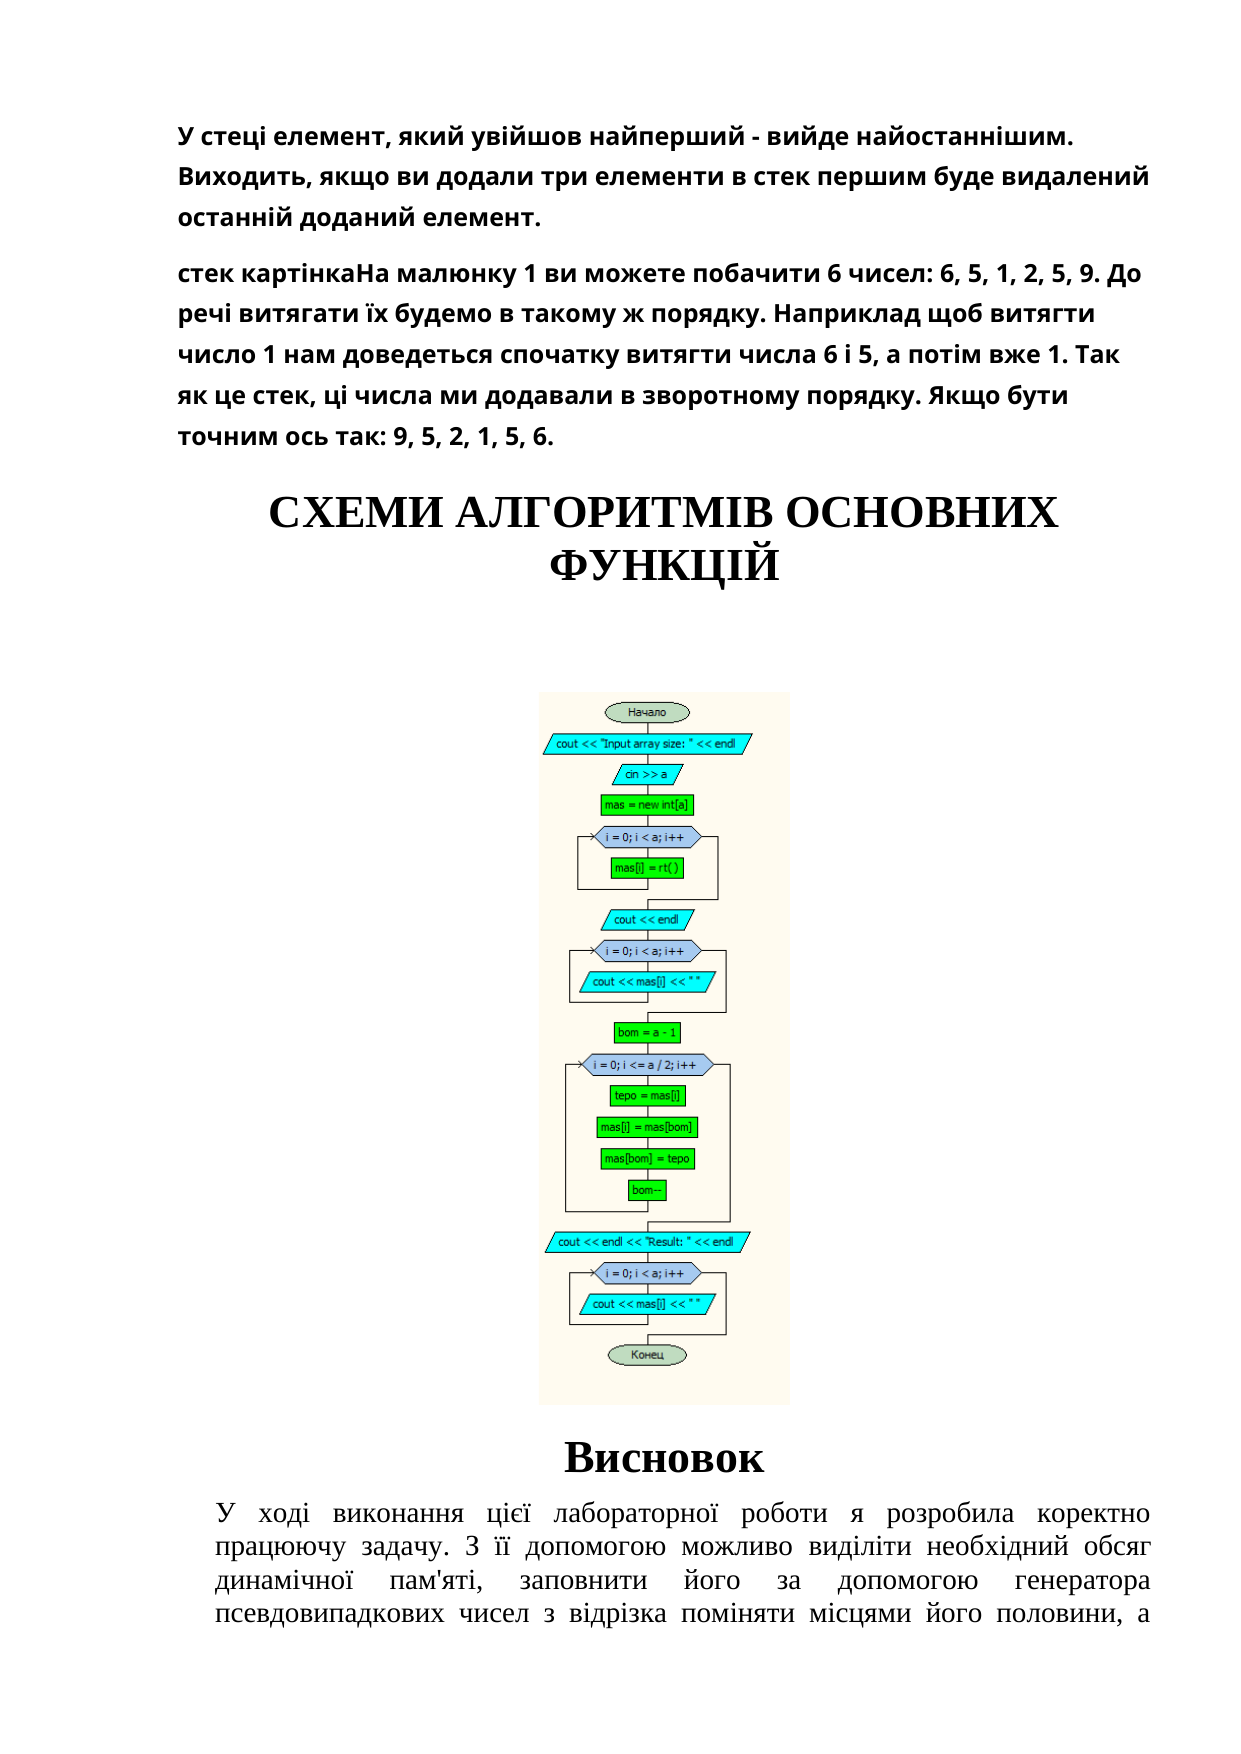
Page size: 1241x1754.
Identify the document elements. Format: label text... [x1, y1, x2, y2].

subtitle СХЕМИ АЛГОРИТМІВ ОСНОВНИХ ФУНКЦІЙ [177, 484, 1152, 590]
text стек картінкаНа малюнку 1 ви можете побачити 6 чисел: 6, 5, 1, 2, 5, 9. До речі витягати їх будемо в такому ж порядку. Наприклад щоб витягти число 1 нам доведеться спочатку витягти числа 6 і 5, а потім вже 1. Так як це стек, ці числа ми додавали в зворотному порядку. Якщо бути точним ось так: 9, 5, 2, 1, 5, 6. [177, 255, 1152, 453]
picture [538, 692, 790, 1405]
subtitle Висновок [177, 1429, 1152, 1482]
text У стеці елемент, який увійшов найперший - вийде найостаннішим. Виходить, якщо ви додали три елементи в стек першим буде видалений останній доданий елемент. [177, 118, 1152, 234]
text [215, 1495, 1152, 1629]
